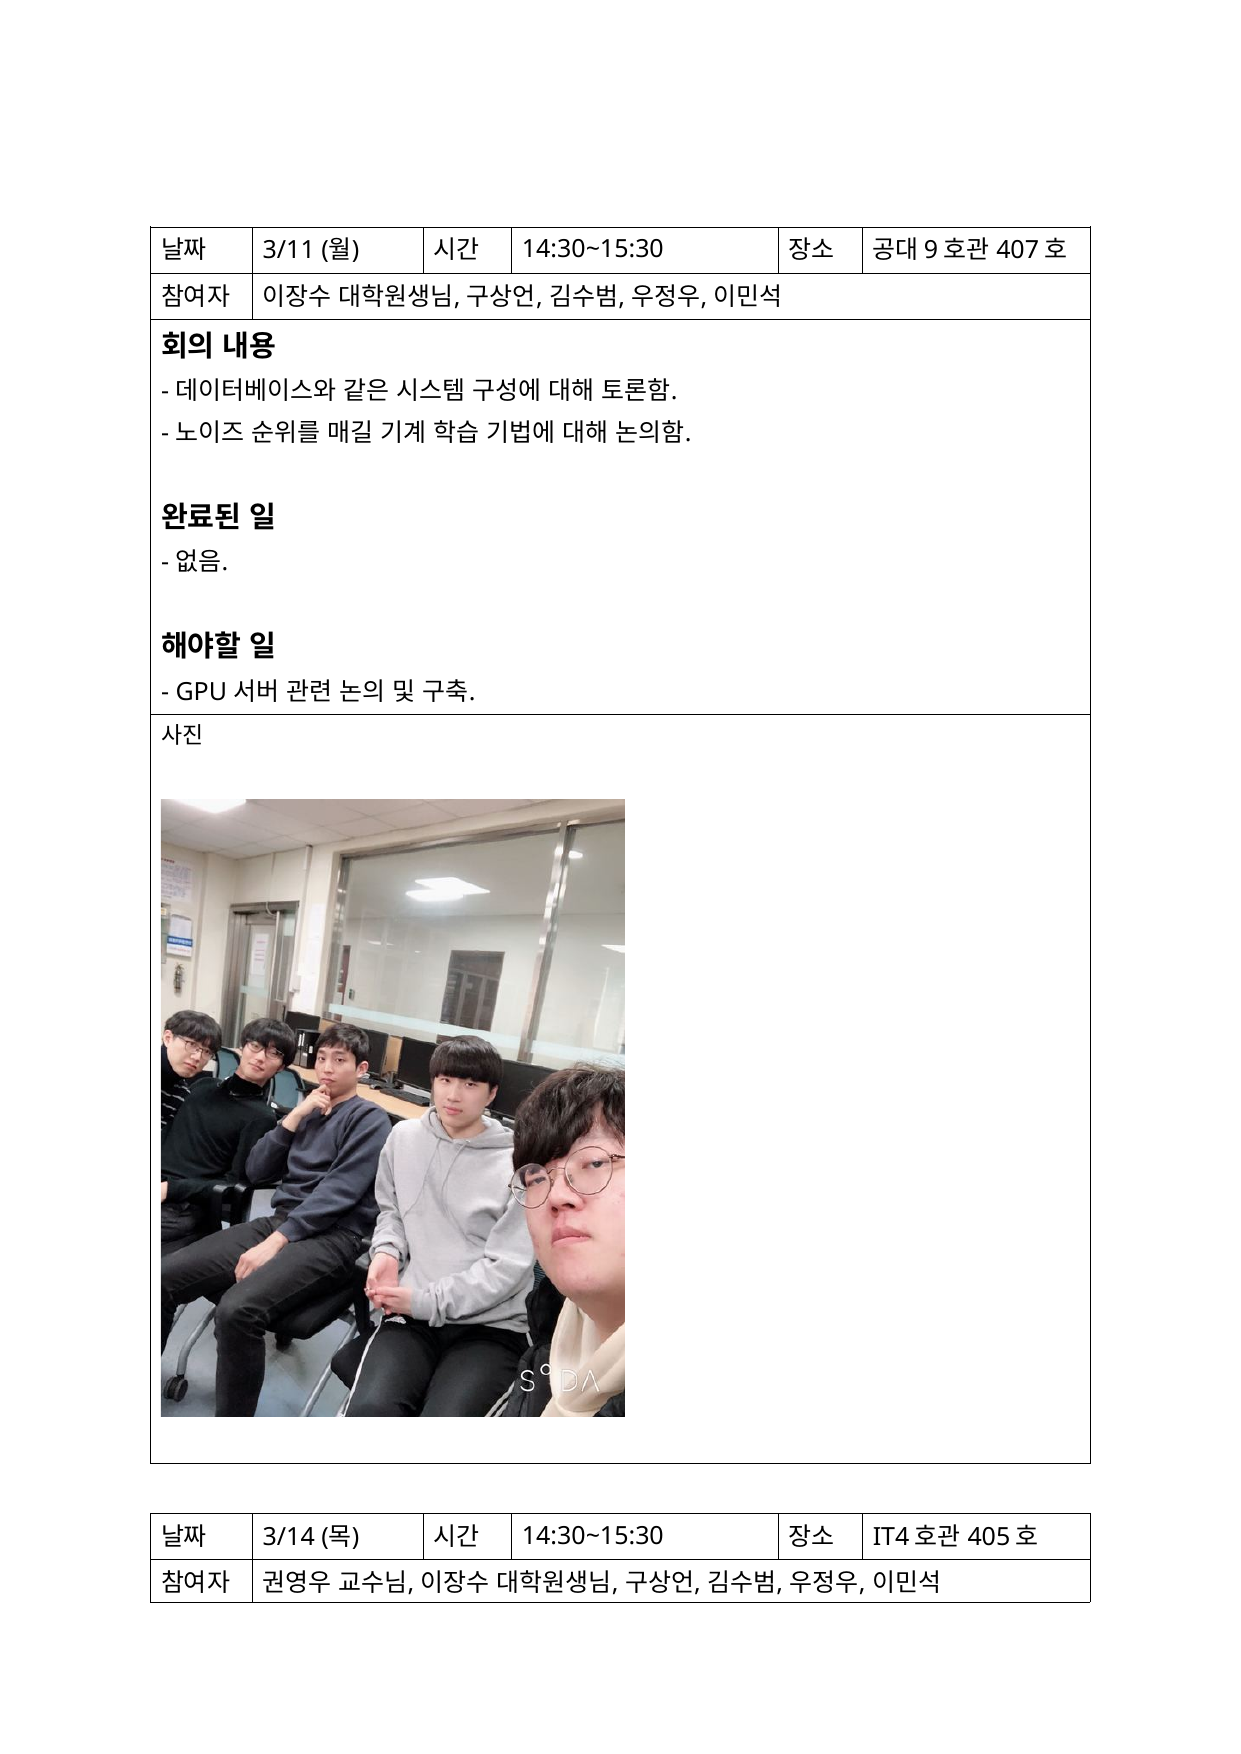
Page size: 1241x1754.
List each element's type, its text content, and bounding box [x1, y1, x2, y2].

table_cell 참여자 [151, 1560, 252, 1602]
table_header 3/11 (월) [253, 228, 423, 273]
table_header IT4호관 405호 [863, 1514, 1090, 1559]
table_header 시간 [424, 1514, 511, 1559]
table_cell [253, 1560, 1090, 1602]
table_header 장소 [779, 1514, 862, 1559]
table_cell 회의 내용 - 데이터베이스와 같은 시스템 구성에 대해 토론함. - 노이즈 순위를 매길 기계 학습 기법에 대해 논의함. 완료된 일 - 없음. 해야할 일 - GPU 서버 관련 논의 및 구축. [151, 320, 1090, 714]
table_header 3/14 (목) [253, 1514, 423, 1559]
table_cell 참여자 [151, 274, 252, 319]
table_header 14:30~15:30 [512, 1514, 778, 1559]
table_cell 사진 [151, 715, 1090, 757]
table_header 시간 [424, 228, 511, 273]
table_cell [151, 757, 1090, 1463]
table_header 날짜 [151, 228, 252, 273]
table_header 공대9호관 407호 [863, 228, 1090, 273]
table_header 14:30~15:30 [512, 228, 778, 273]
picture [160, 799, 625, 1417]
table_header 날짜 [151, 1514, 252, 1559]
table_cell 이장수 대학원생님, 구상언, 김수범, 우정우, 이민석 [253, 274, 1090, 319]
table_header 장소 [779, 228, 862, 273]
